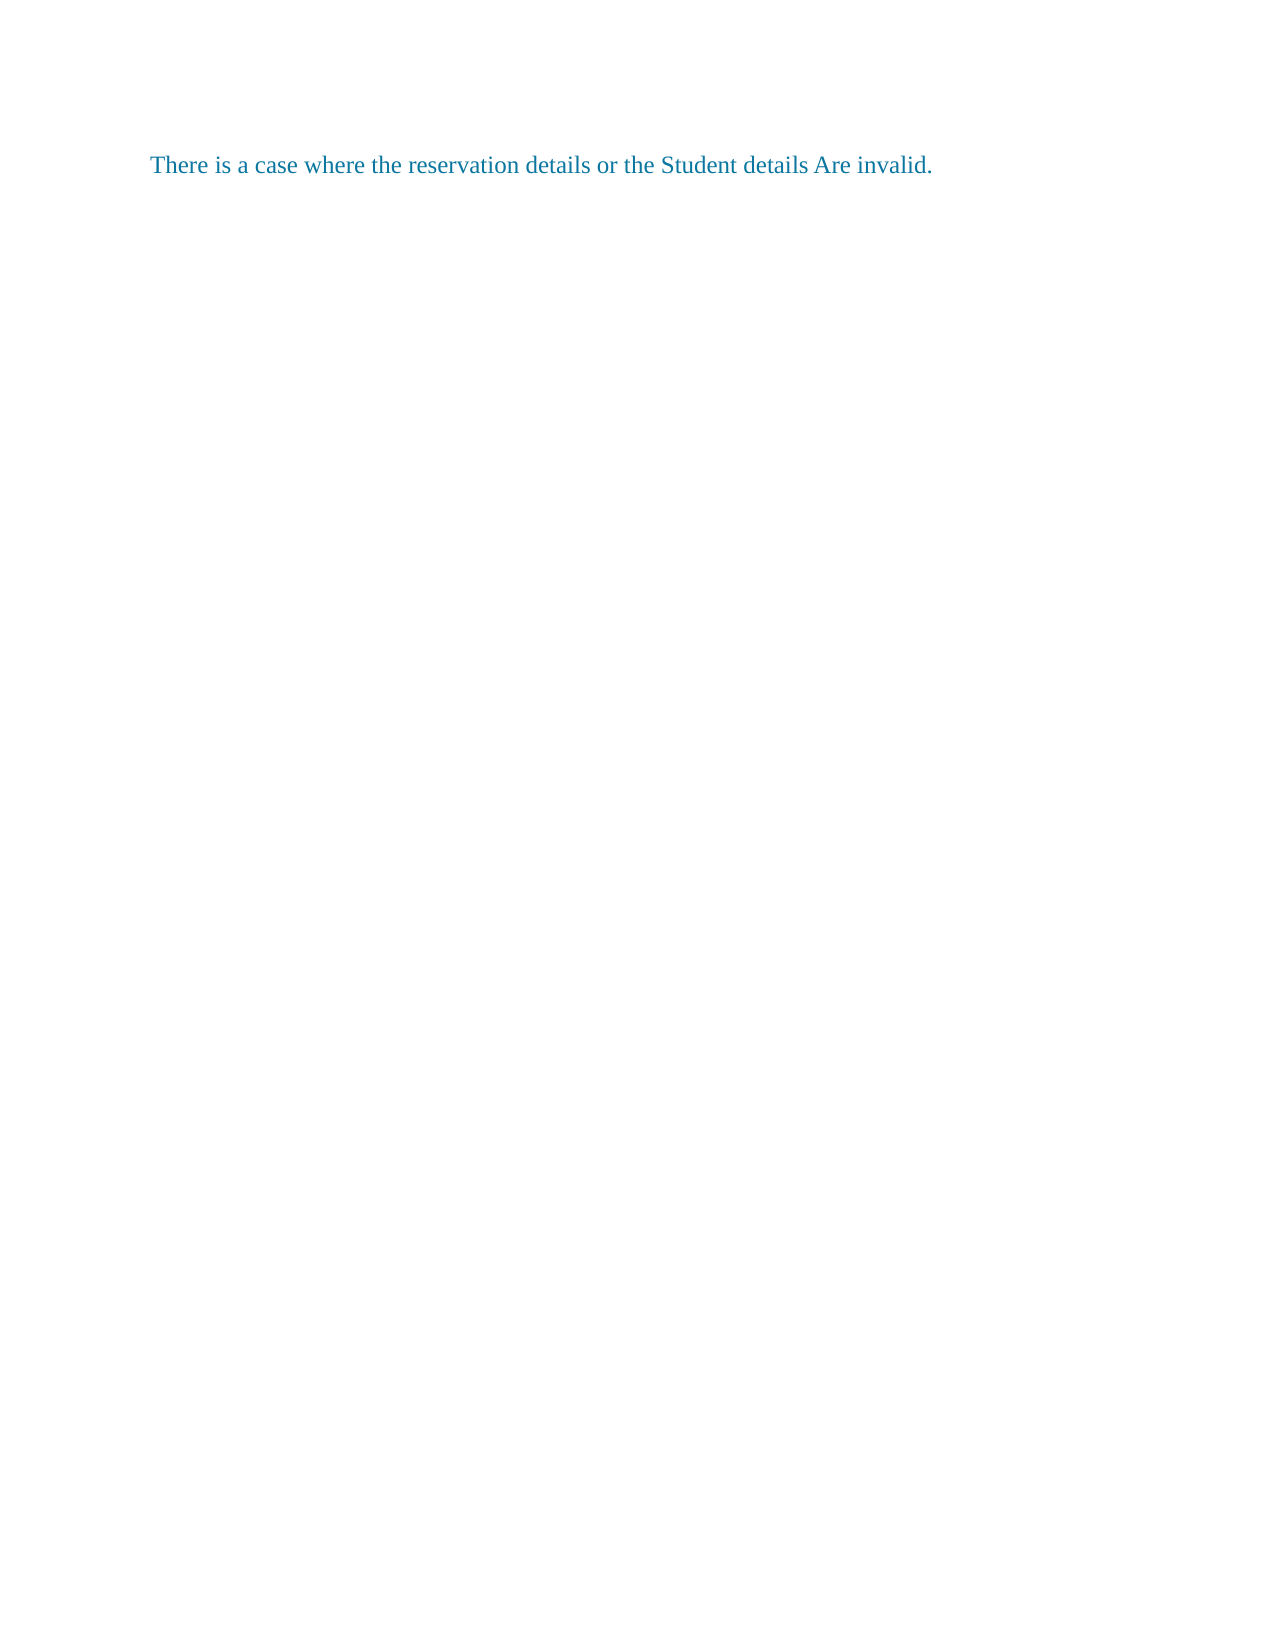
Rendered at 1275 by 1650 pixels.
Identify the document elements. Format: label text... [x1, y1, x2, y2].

text There is a case where the reservation details or the Student details Are invalid. [150, 150, 1125, 179]
picture [816, 159, 824, 169]
